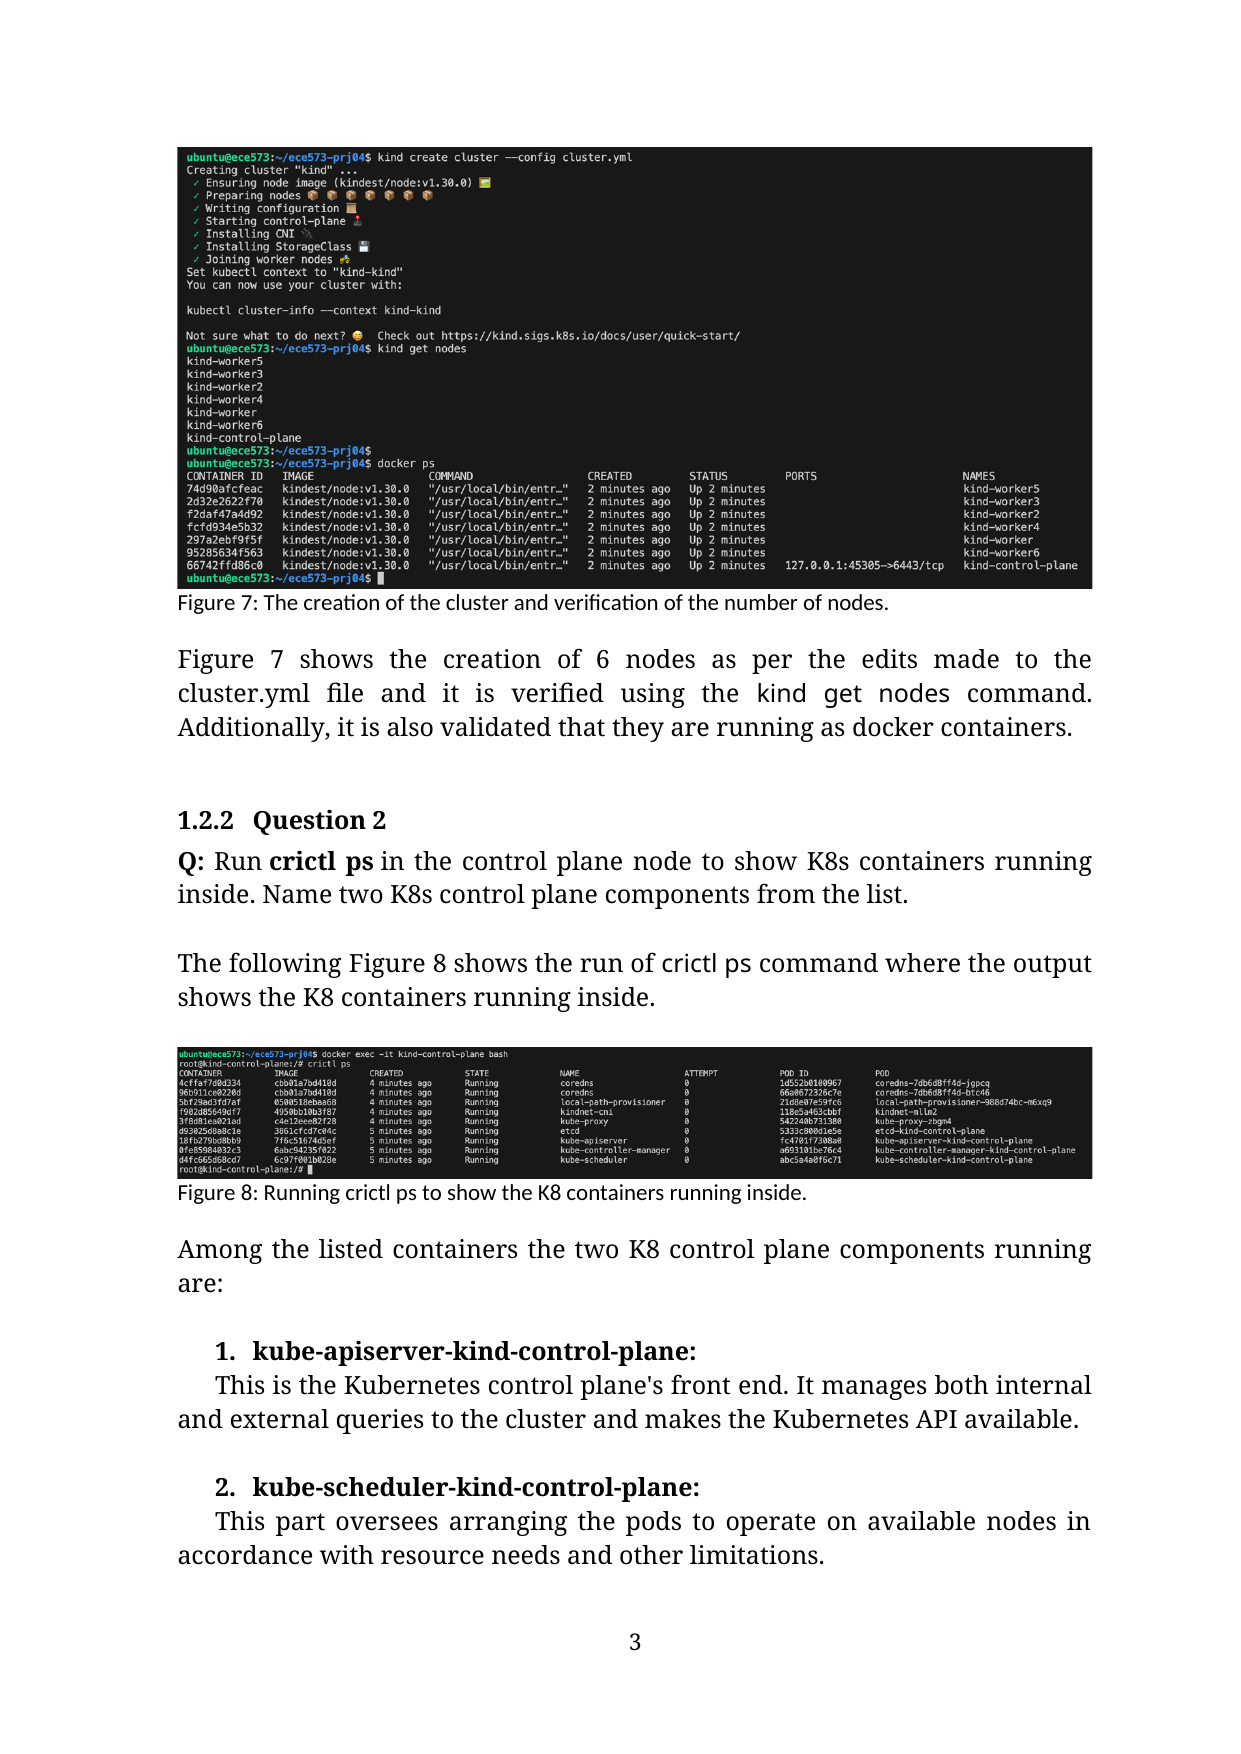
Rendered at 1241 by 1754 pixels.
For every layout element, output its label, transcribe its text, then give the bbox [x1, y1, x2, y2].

text Figure 8: Running crictl ps to show the K8 containers running inside. [177, 1179, 1092, 1206]
text Figure 7 shows the creation of 6 nodes as per the edits made to the cluster.yml file and it is verified using the kind get nodes command. Additionally, it is also validated that they are running as docker containers. [177, 642, 1092, 744]
picture [177, 147, 1093, 589]
list kube-apiserver-kind-control-plane: [215, 1333, 1092, 1367]
text Figure 7: The creation of the cluster and verification of the number of nodes. [177, 589, 1092, 617]
text Among the listed containers the two K8 control plane components running are: [177, 1231, 1092, 1299]
text This part oversees arranging the pods to operate on available nodes in accordance with resource needs and other limitations. [177, 1504, 1092, 1572]
picture [177, 1047, 1093, 1179]
text Q: Run crictl ps in the control plane node to show K8s containers running inside. Name two K8s control plane components from the list. [177, 843, 1092, 911]
text The following Figure 8 shows the run of crictl ps command where the output shows the K8 containers running inside. [177, 945, 1092, 1013]
text This is the Kubernetes control plane's front end. It manages both internal and external queries to the cluster and makes the Kubernetes API available. [177, 1367, 1092, 1436]
list kube-scheduler-kind-control-plane: [215, 1470, 1092, 1504]
subtitle Question 2 [177, 803, 1092, 837]
